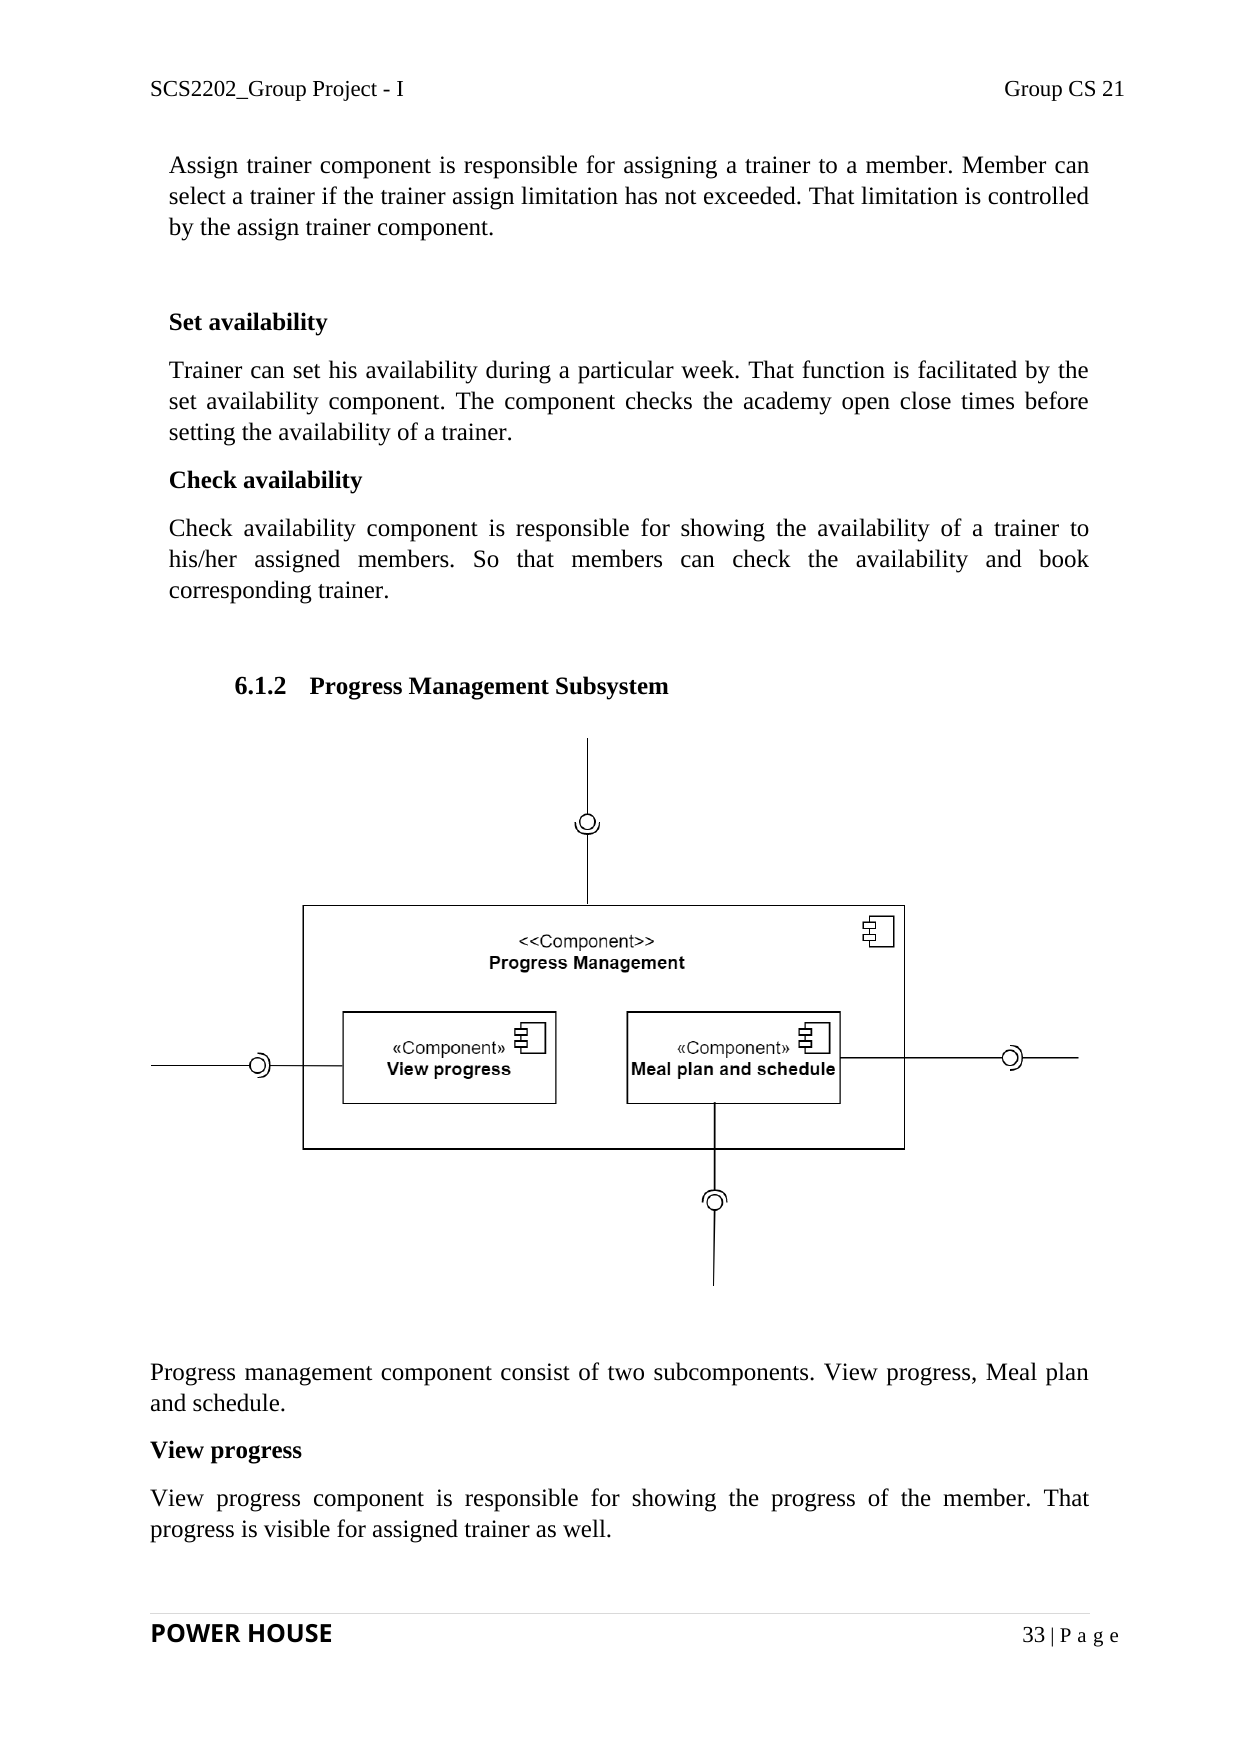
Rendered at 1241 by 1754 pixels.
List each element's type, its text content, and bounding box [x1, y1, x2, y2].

text View progress component is responsible for showing the progress of the member. That progress is visible for assigned trainer as well. [150, 1483, 1090, 1543]
text Check availability [150, 465, 1090, 494]
text Set availability [150, 307, 1090, 336]
text Check availability component is responsible for showing the availability of a trainer to his/her assigned members. So that members can check the availability and book corresponding trainer. [169, 513, 1090, 603]
text View progress [150, 1436, 1090, 1464]
subtitle Progress Management Subsystem [234, 670, 1090, 700]
text Progress management component consist of two subcomponents. View progress, Meal plan and schedule. [150, 1357, 1090, 1417]
picture [150, 737, 1091, 1288]
text Trainer can set his availability during a particular week. That function is facilitated by the set availability component. The component checks the academy open close times before setting the availability of a trainer. [169, 355, 1090, 446]
text Assign trainer component is responsible for assigning a trainer to a member. Member can select a trainer if the trainer assign limitation has not exceeded. That limitation is controlled by the assign trainer component. [169, 150, 1090, 241]
